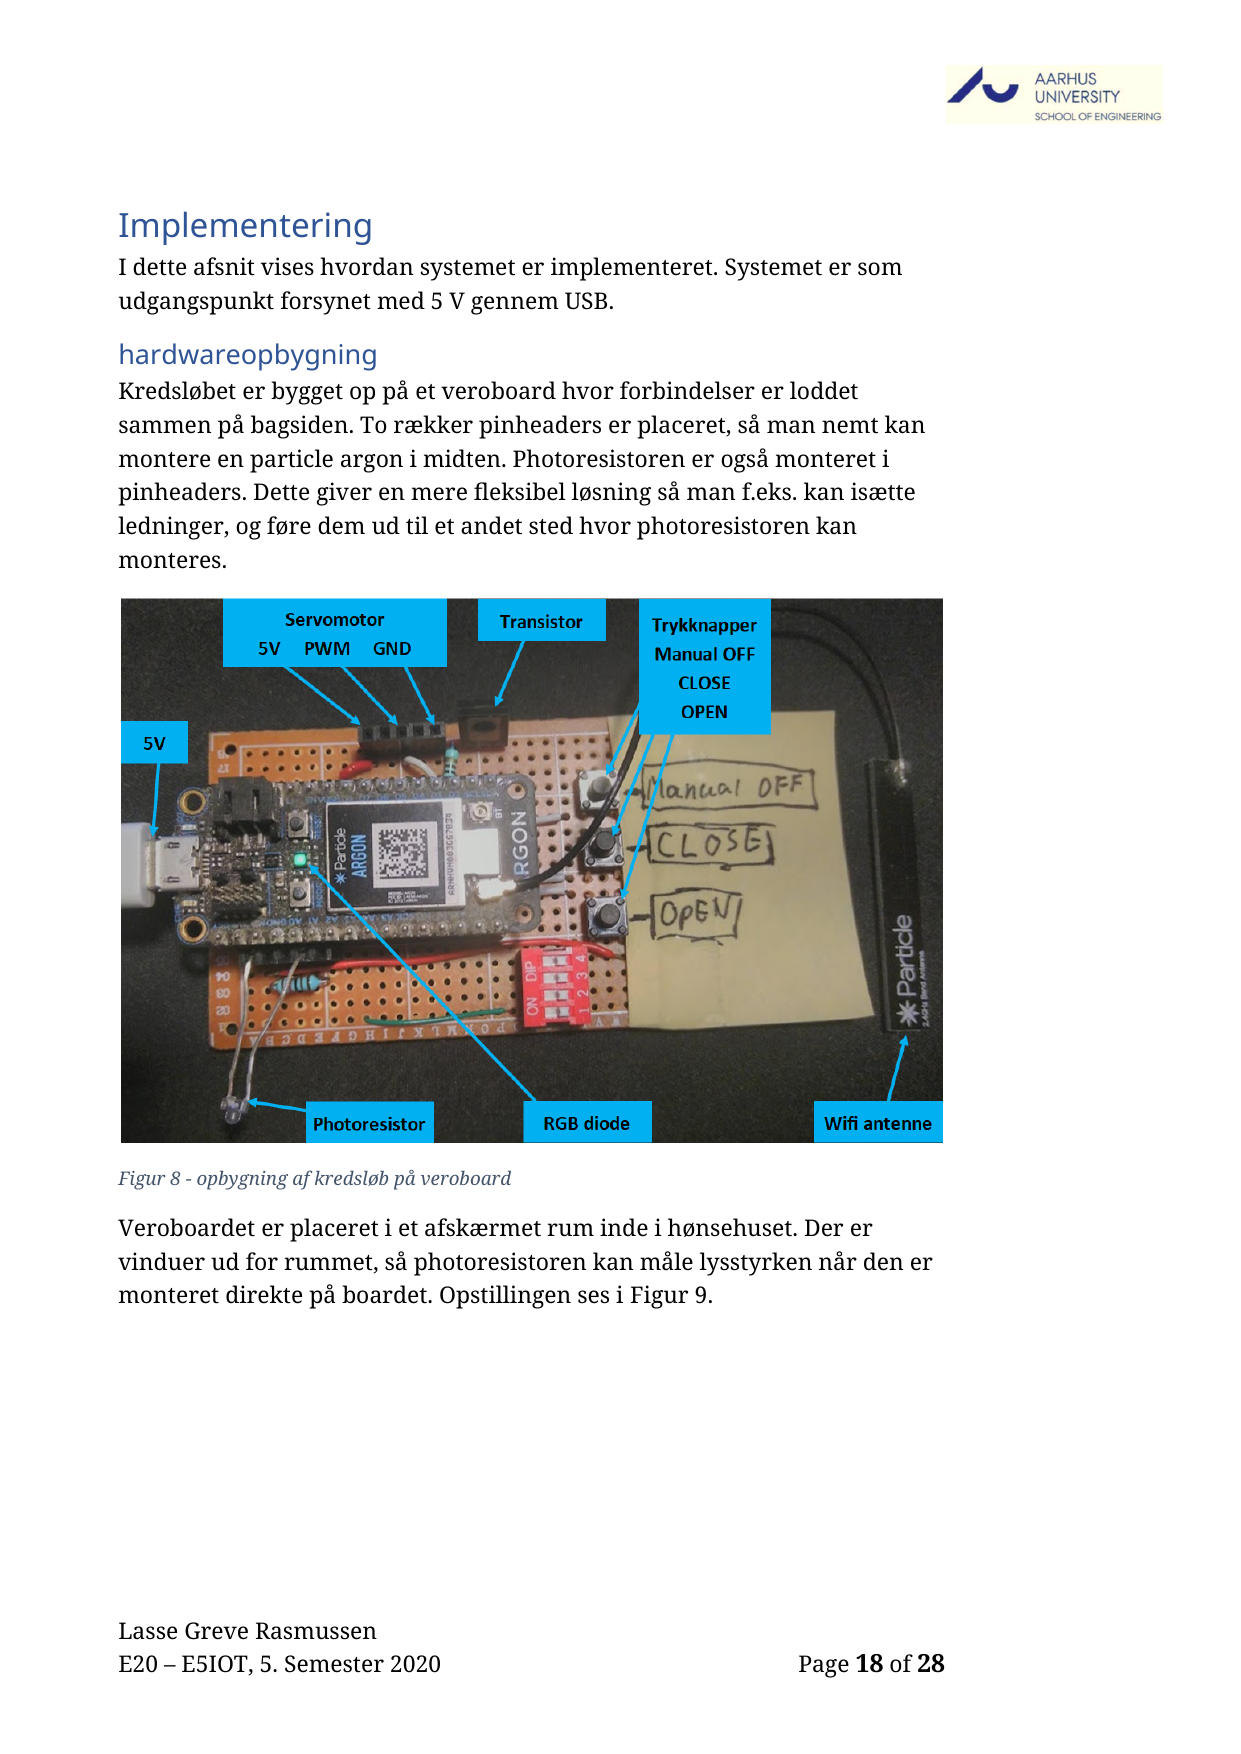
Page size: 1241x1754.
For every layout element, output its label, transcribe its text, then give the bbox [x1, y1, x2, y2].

subtitle hardwareopbygning [118, 335, 945, 372]
text Kredsløbet er bygget op på et veroboard hvor forbindelser er loddet sammen på bagsiden. To rækker pinheaders er placeret, så man nemt kan montere en particle argon i midten. Photoresistoren er også monteret i pinheaders. Dette giver en mere fleksibel løsning så man f.eks. kan isætte ledninger, og føre dem ud til et andet sted hvor photoresistoren kan monteres. [118, 375, 945, 575]
picture [118, 594, 945, 1147]
picture [944, 46, 1164, 136]
subtitle Implementering [118, 202, 945, 248]
text I dette afsnit vises hvordan systemet er implementeret. Systemet er som udgangspunkt forsynet med 5 V gennem USB. [118, 251, 945, 316]
text Veroboardet er placeret i et afskærmet rum inde i hønsehuset. Der er vinduer ud for rummet, så photoresistoren kan måle lysstyrken når den er monteret direkte på boardet. Opstillingen ses i Figur 9. [118, 1212, 945, 1311]
